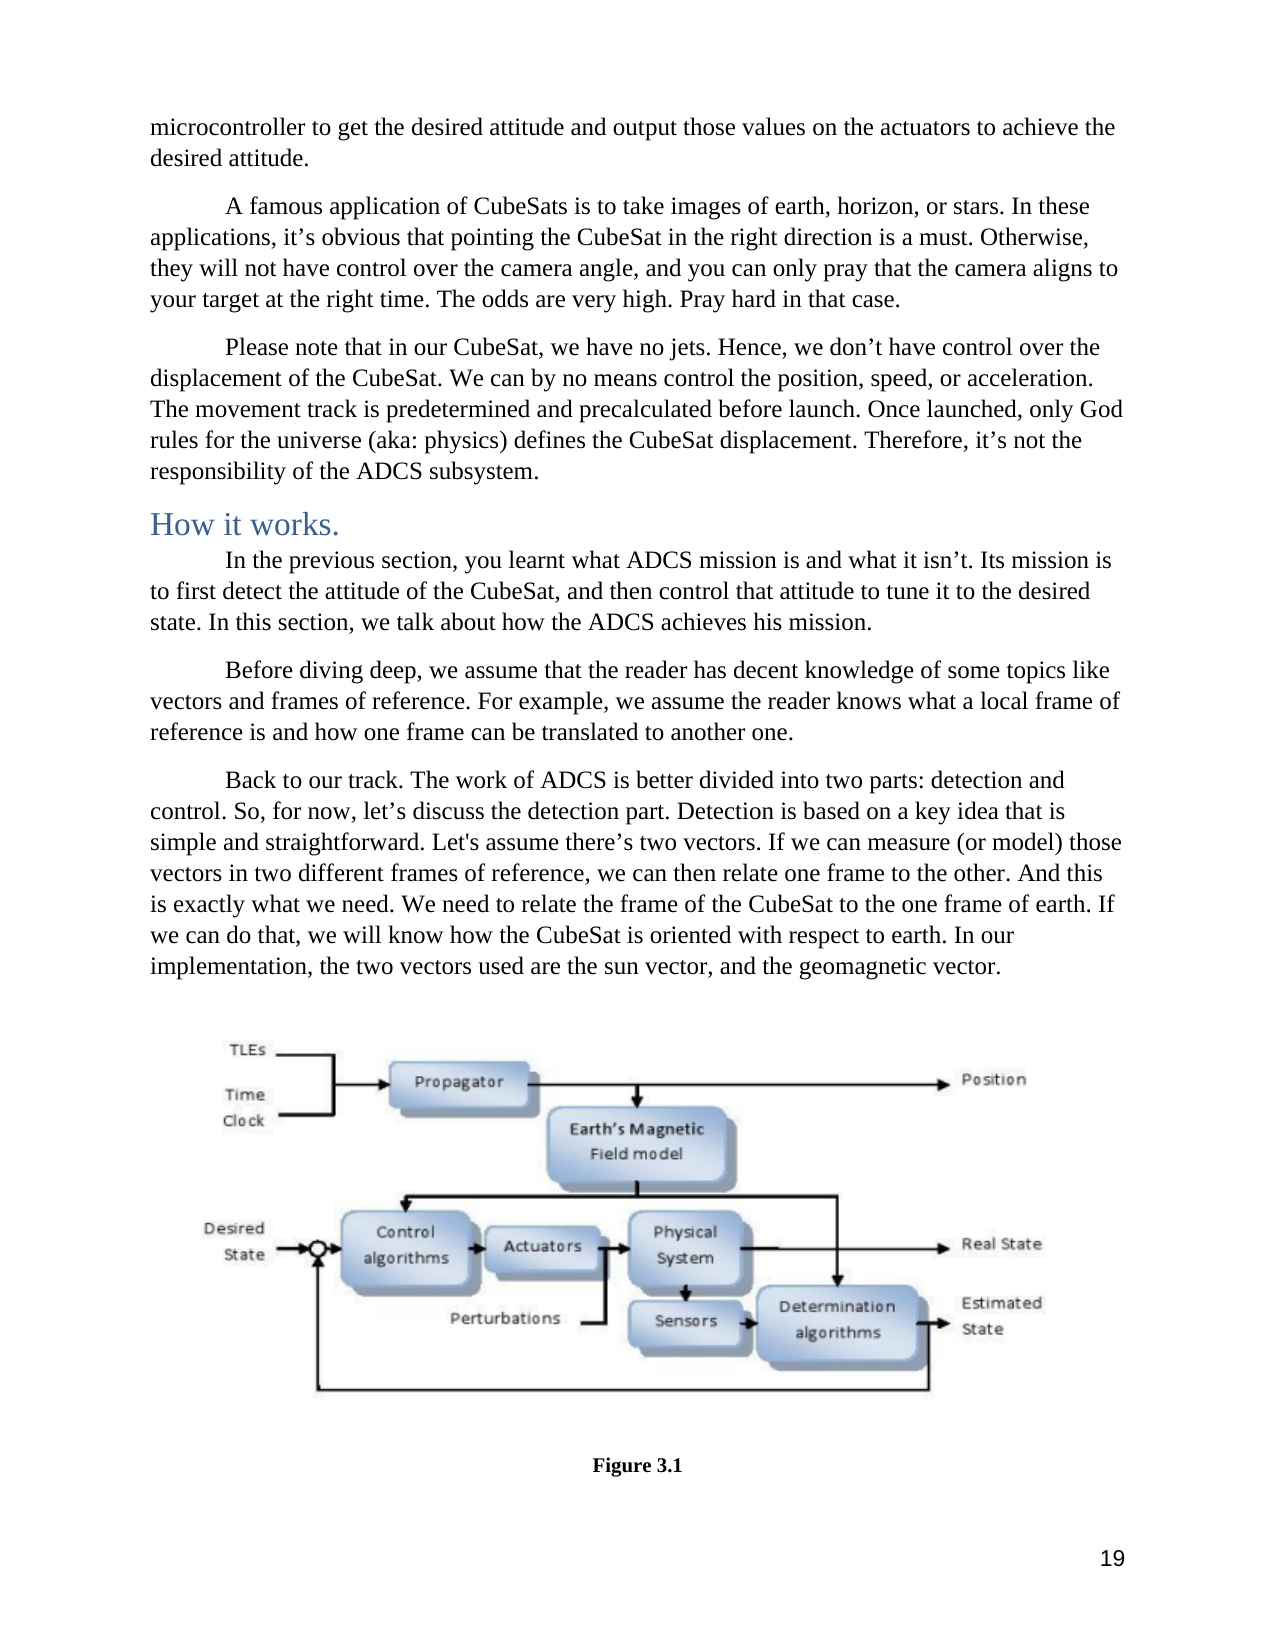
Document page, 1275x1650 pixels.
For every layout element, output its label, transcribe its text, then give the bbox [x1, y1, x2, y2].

text Back to our track. The work of ADCS is better divided into two parts: detection and control. So, for now, let’s discuss the detection part. Detection is based on a key idea that is simple and straightforward. Let's assume there’s two vectors. If we can measure (or model) those vectors in two different frames of reference, we can then relate one frame to the other. And this is exactly what we need. We need to relate the frame of the CubeSat to the one frame of earth. If we can do that, we will know how the CubeSat is oriented with respect to earth. In our implementation, the two vectors used are the sun vector, and the geomagnetic vector. [150, 765, 1125, 980]
text Please note that in our CubeSat, we have no jets. Hence, we don’t have control over the displacement of the CubeSat. We can by no means control the position, speed, or acceleration. The movement track is predetermined and precalculated before launch. Once launched, only God rules for the universe (aka: physics) defines the CubeSat displacement. Therefore, it’s not the responsibility of the ADCS subsystem. [150, 332, 1125, 485]
subtitle How it works. [150, 504, 1125, 542]
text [150, 112, 1125, 172]
text In the previous section, you learnt what ADCS mission is and what it isn’t. Its mission is to first detect the attitude of the CubeSat, and then control that attitude to tune it to the desired state. In this section, we talk about how the ADCS achieves his mission. [150, 545, 1125, 636]
text A famous application of CubeSats is to take images of earth, horizon, or stars. In these applications, it’s obvious that pointing the CubeSat in the right direction is a must. Otherwise, they will not have control over the camera angle, and you can only pray that the camera aligns to your target at the right time. The odds are very high. Pray hard in that case. [150, 191, 1125, 313]
text Figure 3.1 [150, 1453, 1125, 1477]
picture [150, 998, 1125, 1435]
text Before diving deep, we assume that the reader has decent knowledge of some topics like vectors and frames of reference. For example, we assume the reader knows what a local frame of reference is and how one frame can be translated to another one. [150, 655, 1125, 746]
